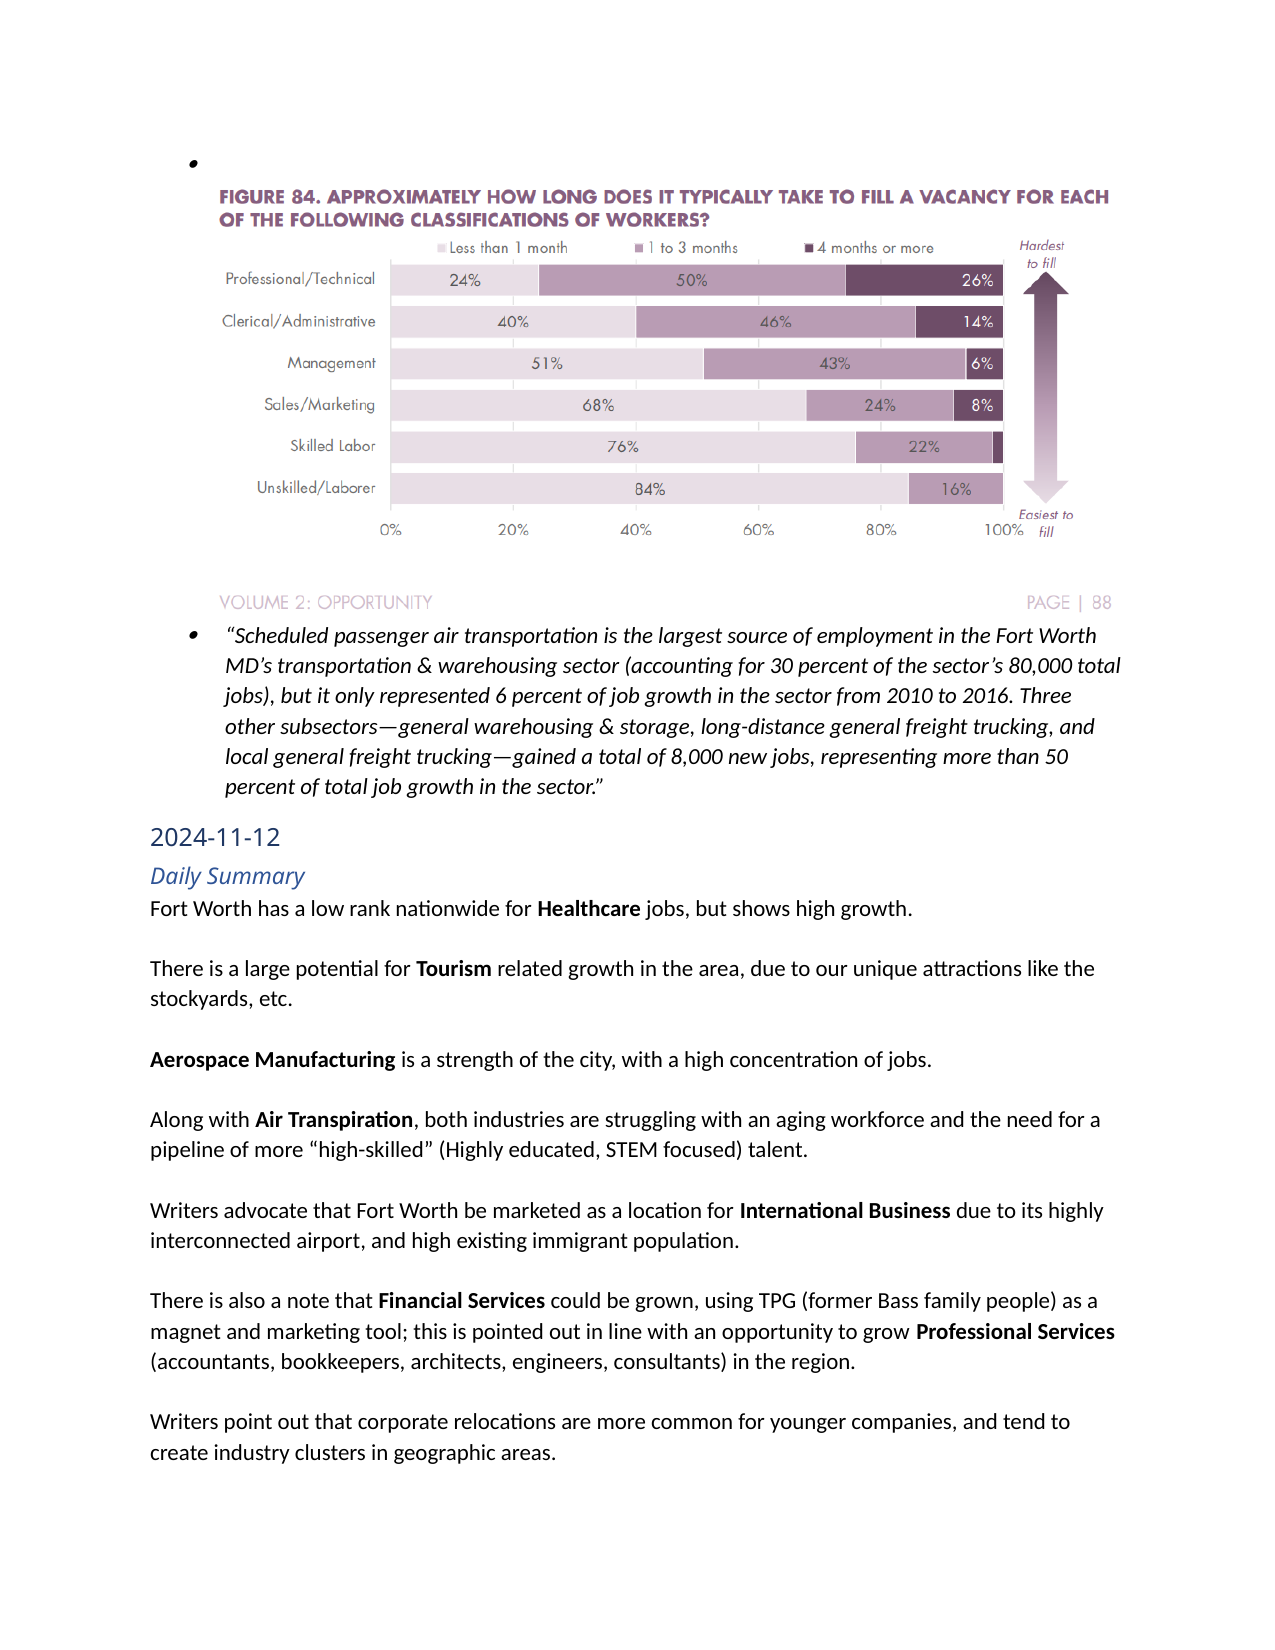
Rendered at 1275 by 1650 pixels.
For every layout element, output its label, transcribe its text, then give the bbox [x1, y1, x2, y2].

subtitle Daily Summary [150, 860, 1125, 891]
picture [187, 180, 1163, 619]
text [150, 894, 1125, 1496]
list “Scheduled passenger air transportation is the largest source of employment in the Fort Worth MD’s transportation & warehousing sector (accounting for 30 percent of the sector’s 80,000 total jobs), but it only represented 6 percent of job growth in the sector from 2010 to 2016. Three other subsectors—general warehousing & storage, long-distance general freight trucking, and local general freight trucking—gained a total of 8,000 new jobs, representing more than 50 percent of total job growth in the sector.” [187, 621, 1125, 800]
subtitle 2024-11-12 [150, 819, 1125, 853]
